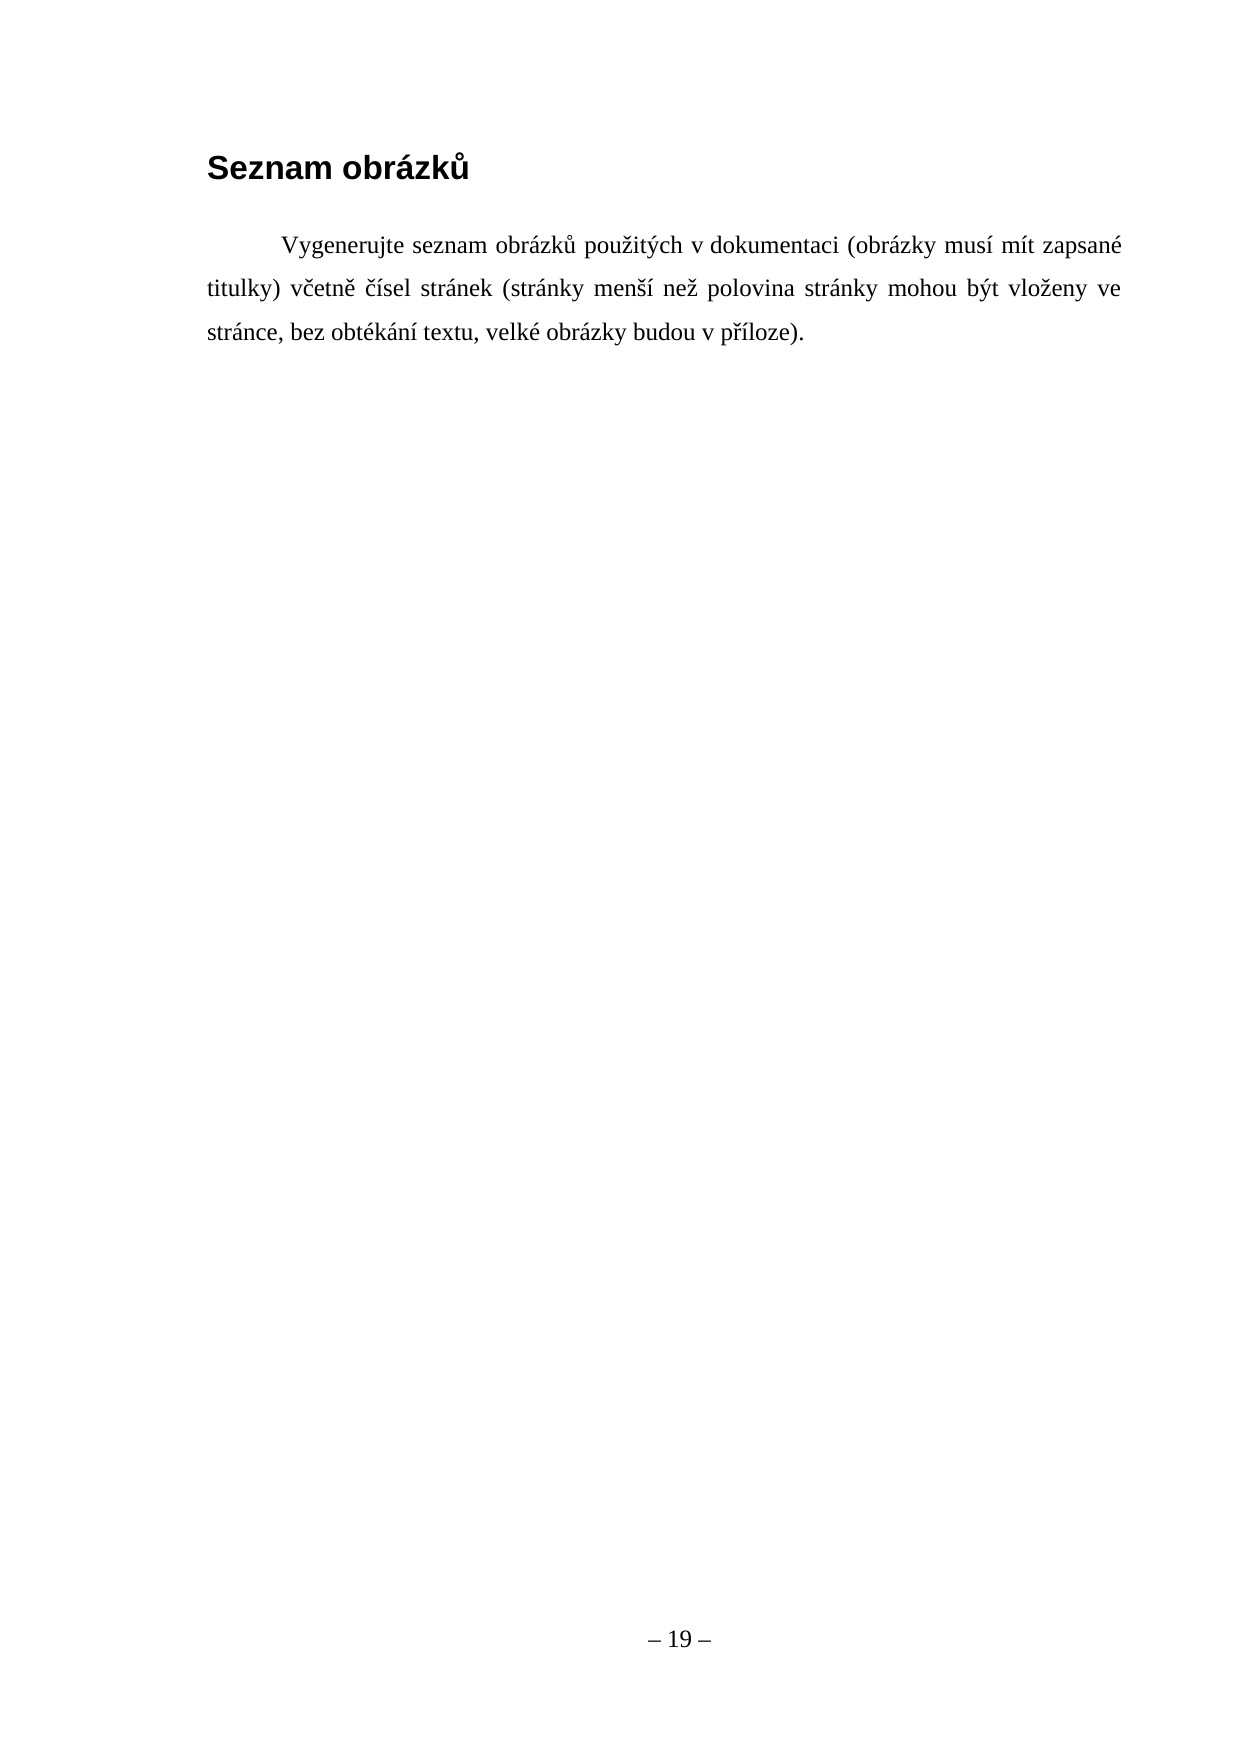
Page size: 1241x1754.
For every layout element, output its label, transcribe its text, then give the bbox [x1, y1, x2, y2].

text Vygenerujte seznam obrázků použitých v dokumentaci (obrázky musí mít zapsané titulky) včetně čísel stránek (stránky menší než polovina stránky mohou být vloženy ve stránce, bez obtékání textu, velké obrázky budou v příloze). [207, 230, 1122, 345]
subtitle Seznam obrázků [207, 148, 1122, 186]
